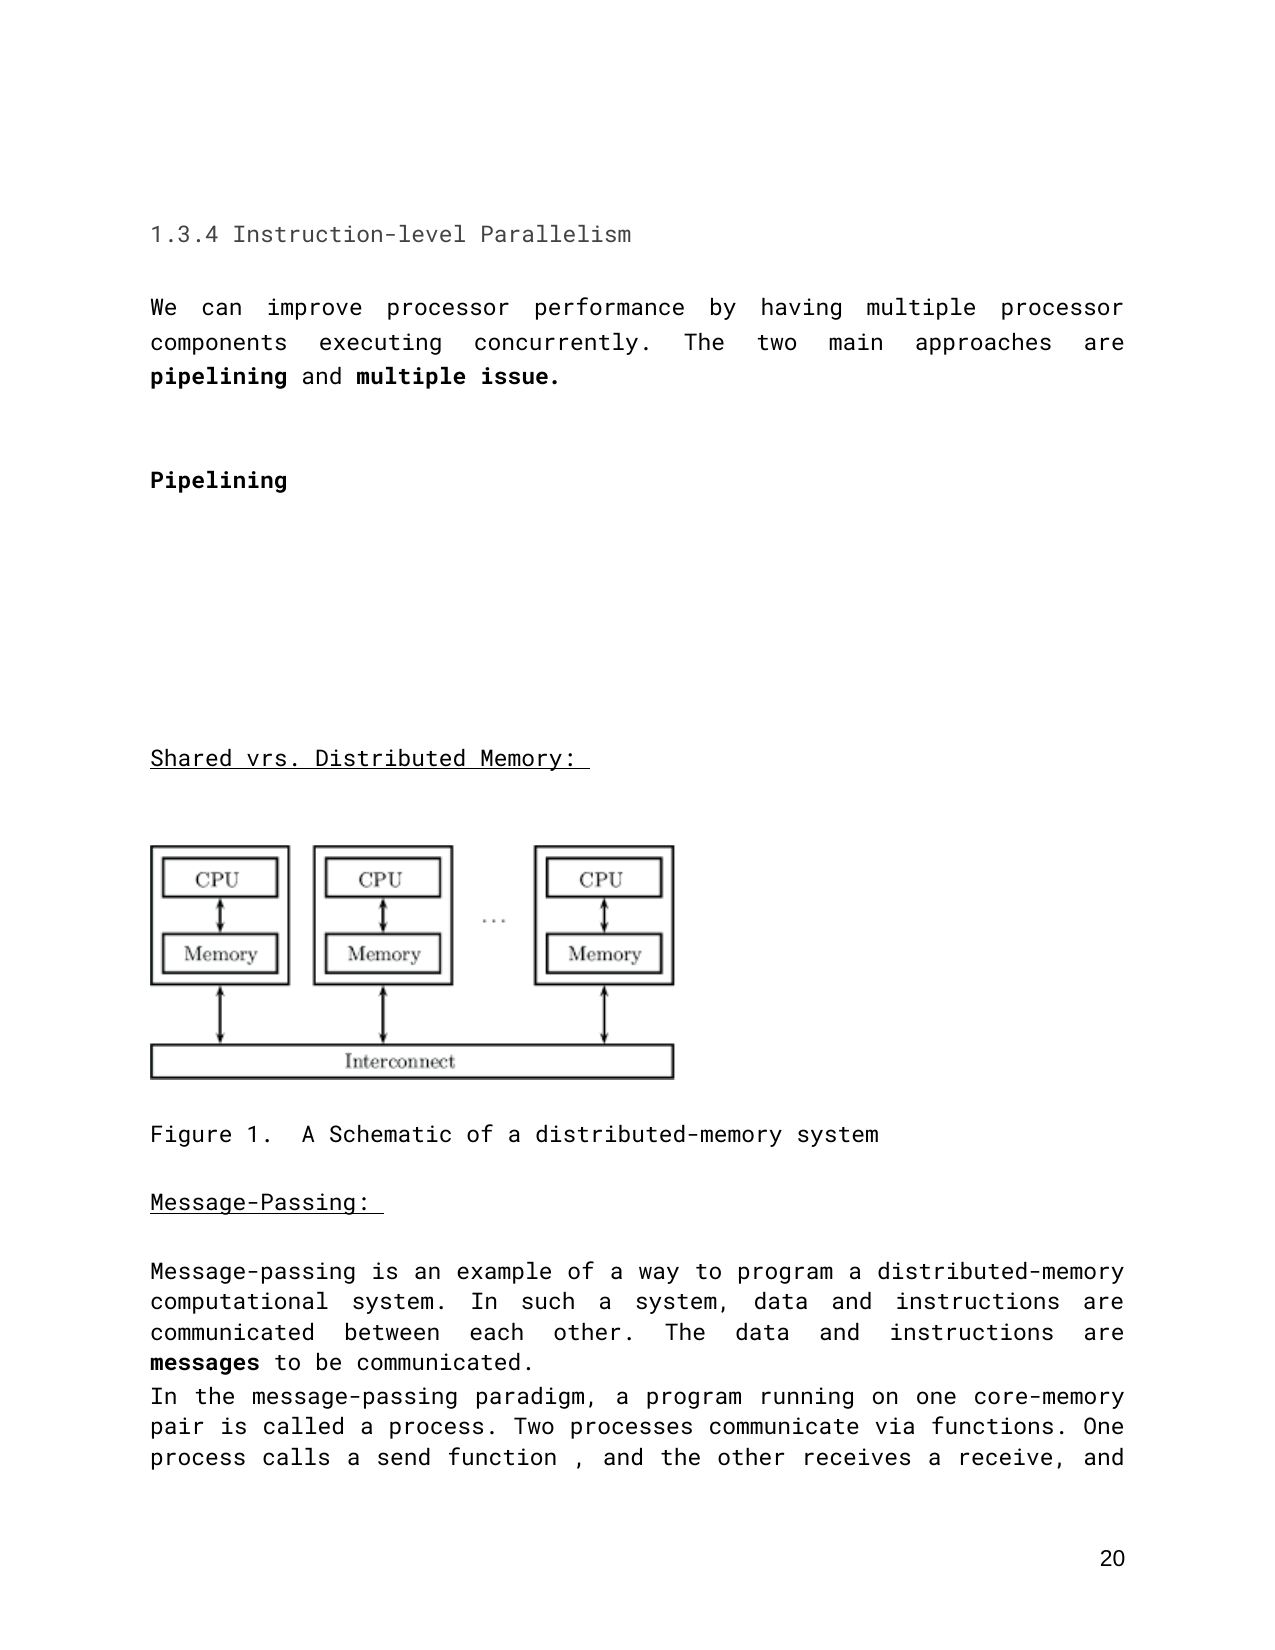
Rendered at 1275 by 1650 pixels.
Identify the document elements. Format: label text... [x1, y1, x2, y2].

picture [150, 845, 675, 1080]
text Message-Passing: [150, 1187, 1125, 1217]
text Message-passing is an example of a way to program a distributed-memory computational system. In such a system, data and instructions are communicated between each other. The data and instructions are messages to be communicated. [150, 1255, 1125, 1376]
subtitle 1.3.4 Instruction-level Parallelism [150, 218, 1125, 248]
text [150, 1380, 1125, 1471]
text Pipelining [150, 465, 1125, 495]
text Figure 1. A Schematic of a distributed-memory system [150, 1118, 1125, 1148]
text We can improve processor performance by having multiple processor components executing concurrently. The two main approaches are pipelining and multiple issue. [150, 291, 1125, 391]
text Shared vrs. Distributed Memory: [150, 742, 1125, 772]
